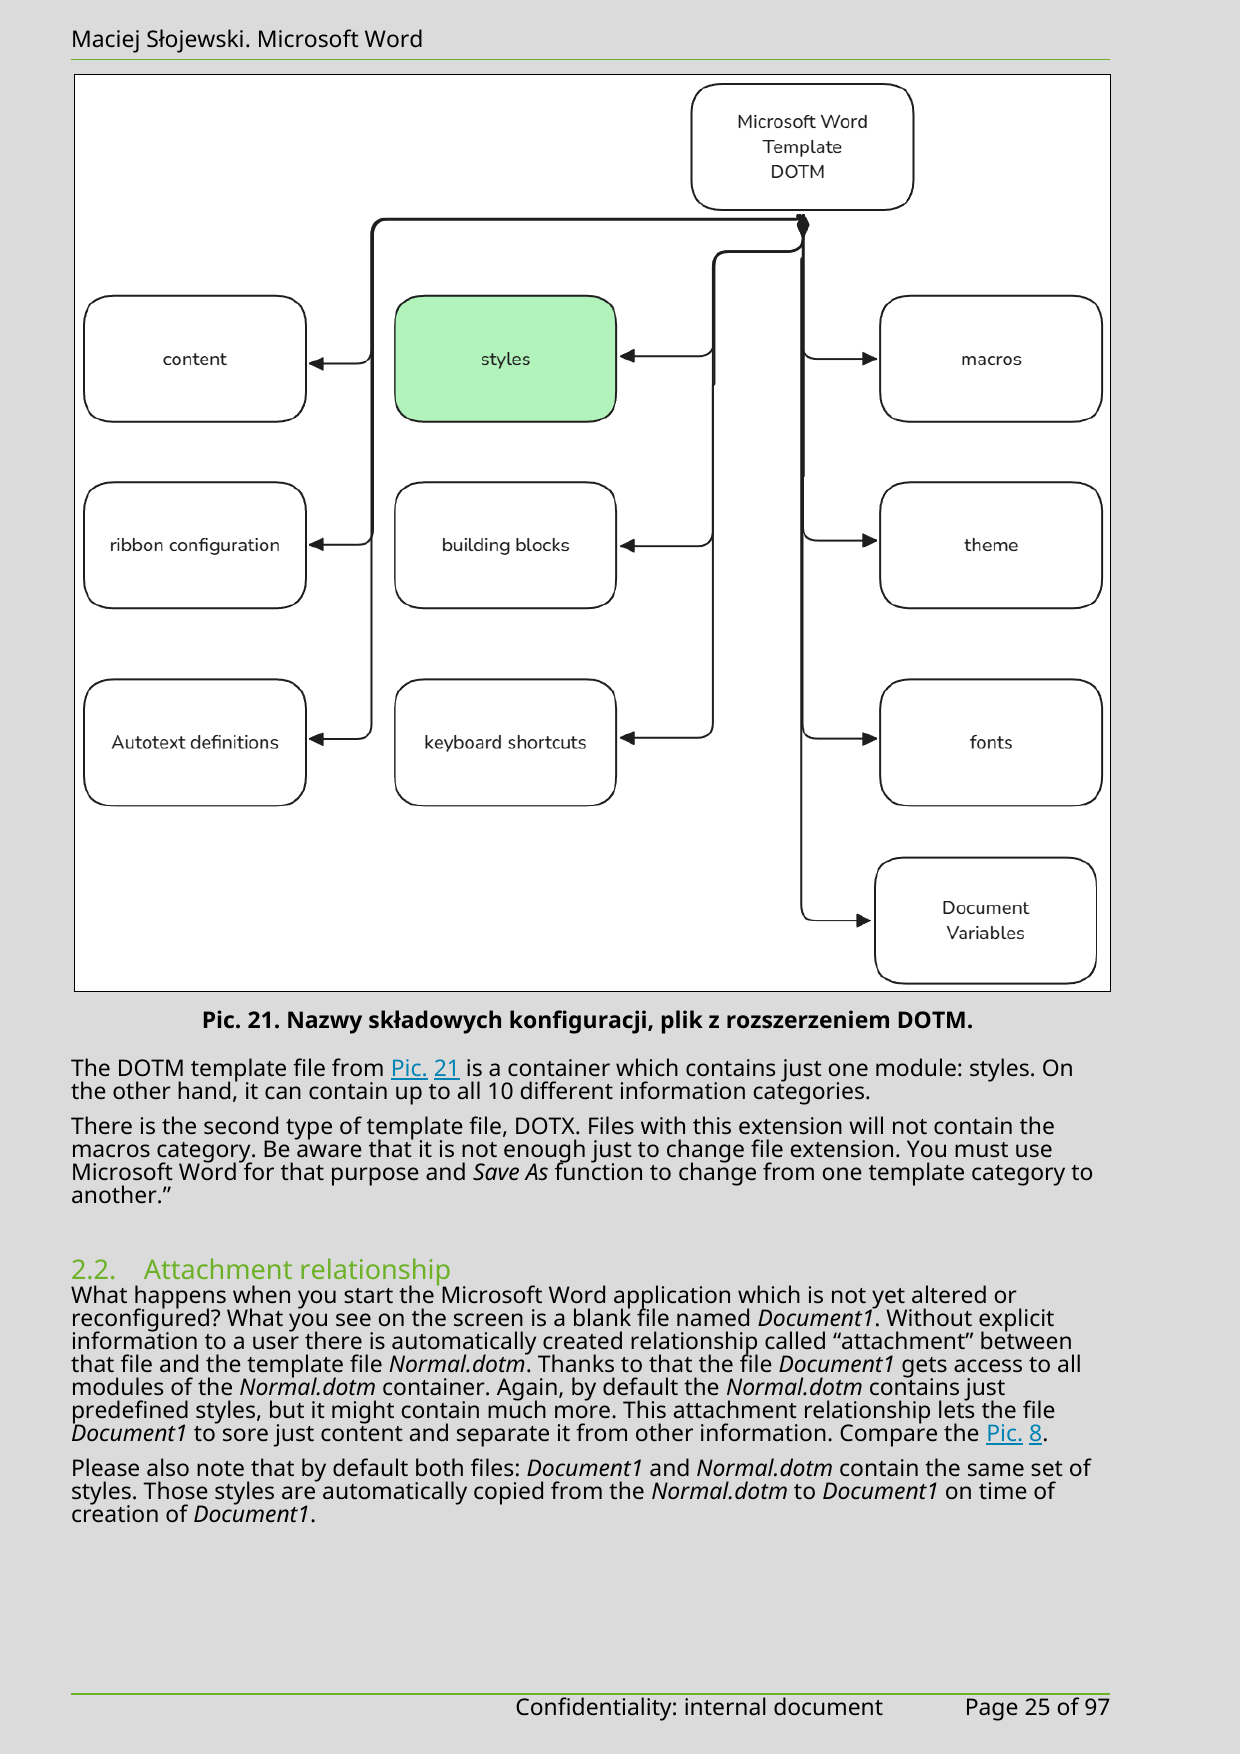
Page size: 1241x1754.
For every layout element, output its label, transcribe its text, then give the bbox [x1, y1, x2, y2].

text The DOTM template file from Pic. 21 is a container which contains just one module: styles. On the other hand, it can contain up to all 10 different information categories. [71, 1058, 1110, 1104]
picture [75, 75, 1110, 991]
text There is the second type of template file, DOTX. Files with this extension will not contain the macros category. Be aware that it is not enough just to change file extension. You must use Microsoft Word for that purpose and Save As function to change from one template category to another.” [71, 1116, 1110, 1208]
text Pic. 21. Nazwy składowych konfiguracji, plik z rozszerzeniem DOTM. [source: MicrosoftWordTemplateConcept.excalidraw] [71, 1010, 1110, 1033]
text Please also note that by default both files: Document1 and Normal.dotm contain the same set of styles. Those styles are automatically copied from the Normal.dotm to Document1 on time of creation of Document1. [71, 1458, 1110, 1527]
text What happens when you start the Microsoft Word application which is not yet altered or reconfigured? What you see on the screen is a blank file named Document1. Without explicit information to a user there is automatically created relationship called “attachment” between that file and the template file Normal.dotm. Thanks to that the file Document1 gets access to all modules of the Normal.dotm container. Again, by default the Normal.dotm contains just predefined styles, but it might contain much more. This attachment relationship lets the file Document1 to sore just content and separate it from other information. Compare the Pic. 8. [71, 1285, 1110, 1446]
subtitle Attachment relationship [71, 1258, 1110, 1285]
